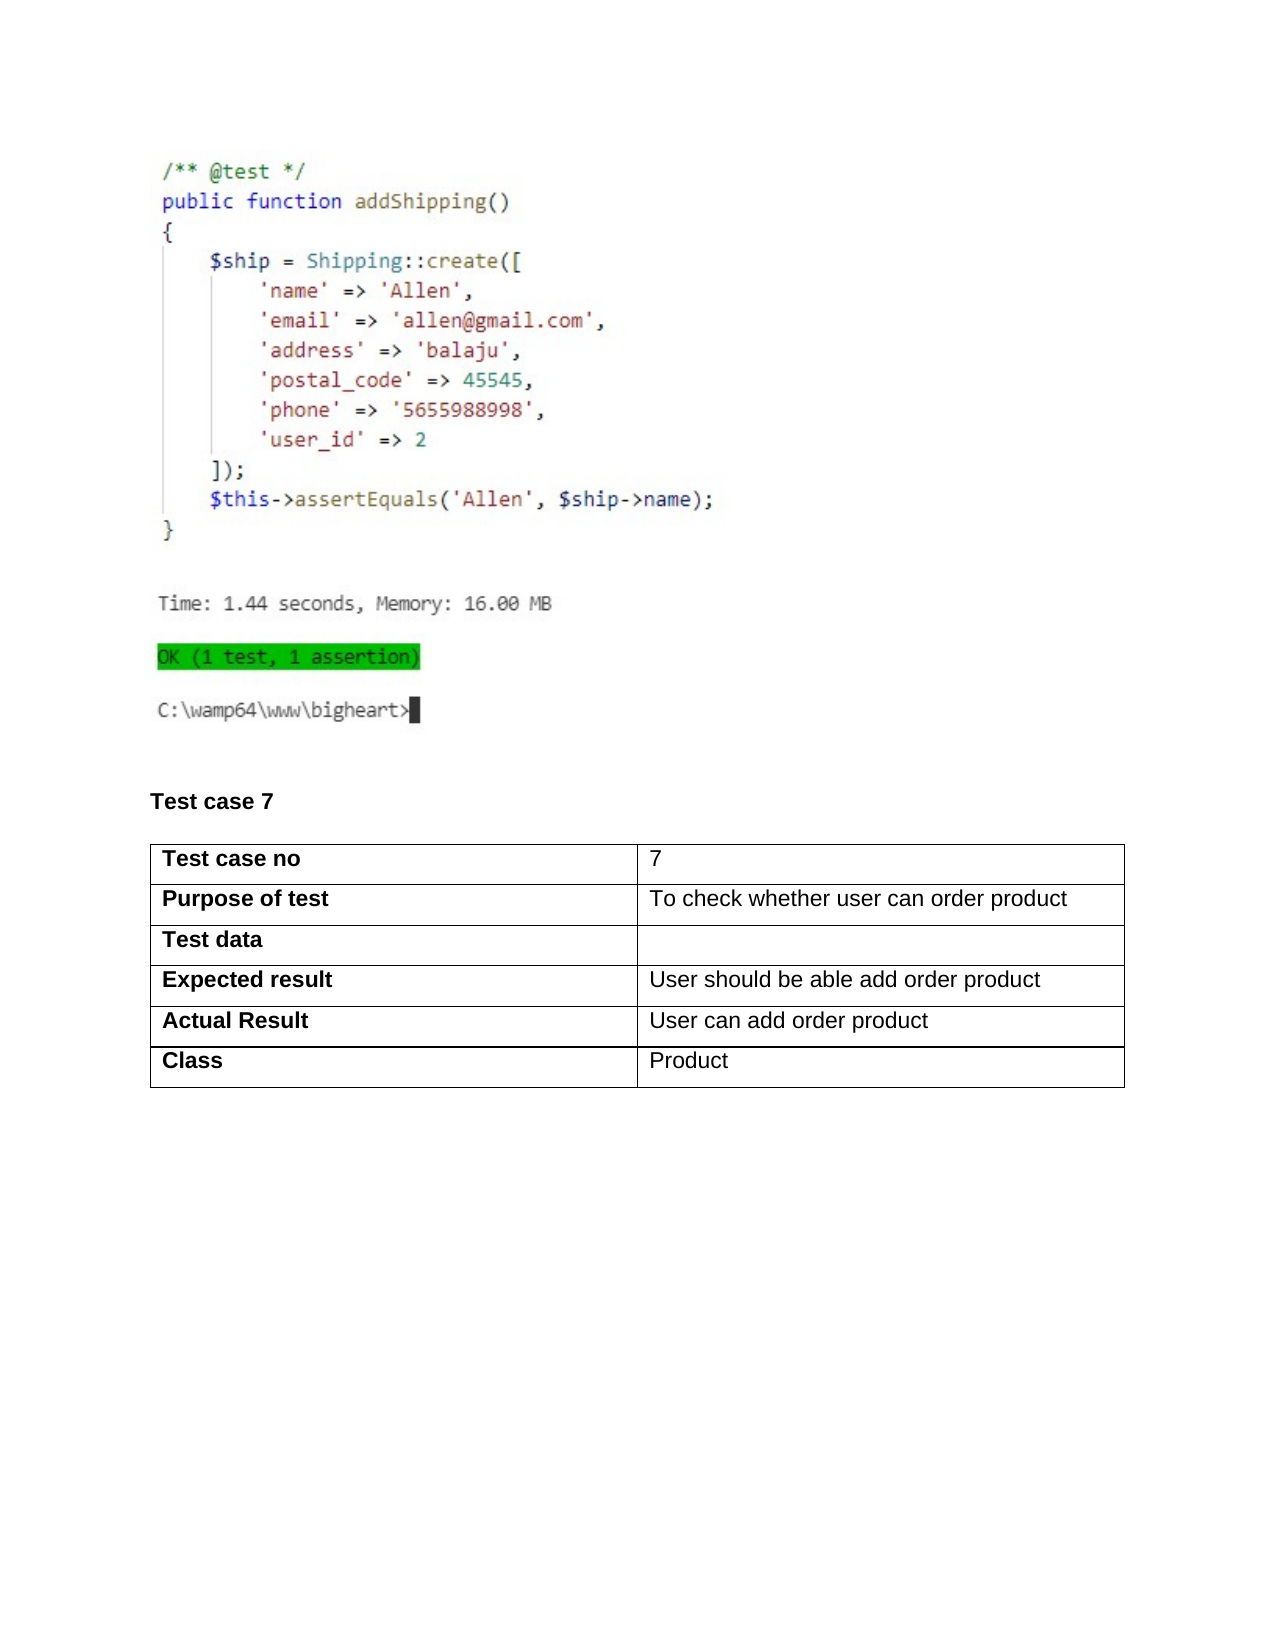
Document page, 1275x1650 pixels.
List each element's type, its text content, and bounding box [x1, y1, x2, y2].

table_cell Purpose of test [151, 885, 637, 925]
table_header Test case no [151, 845, 637, 884]
table_cell User can add order product [638, 1007, 1124, 1046]
table_cell To check whether user can order product [638, 885, 1124, 925]
table_cell Actual Result [151, 1007, 637, 1046]
table_cell Product [638, 1048, 1124, 1087]
table_cell Expected result [151, 966, 637, 1006]
text Test case 7 [150, 788, 1125, 814]
picture [150, 584, 744, 758]
table_cell [638, 926, 1124, 965]
table_cell Test data [151, 926, 637, 965]
table_cell Class [151, 1048, 637, 1087]
table_cell User should be able add order product [638, 966, 1124, 1006]
picture [150, 150, 786, 555]
table_header 7 [638, 845, 1124, 884]
